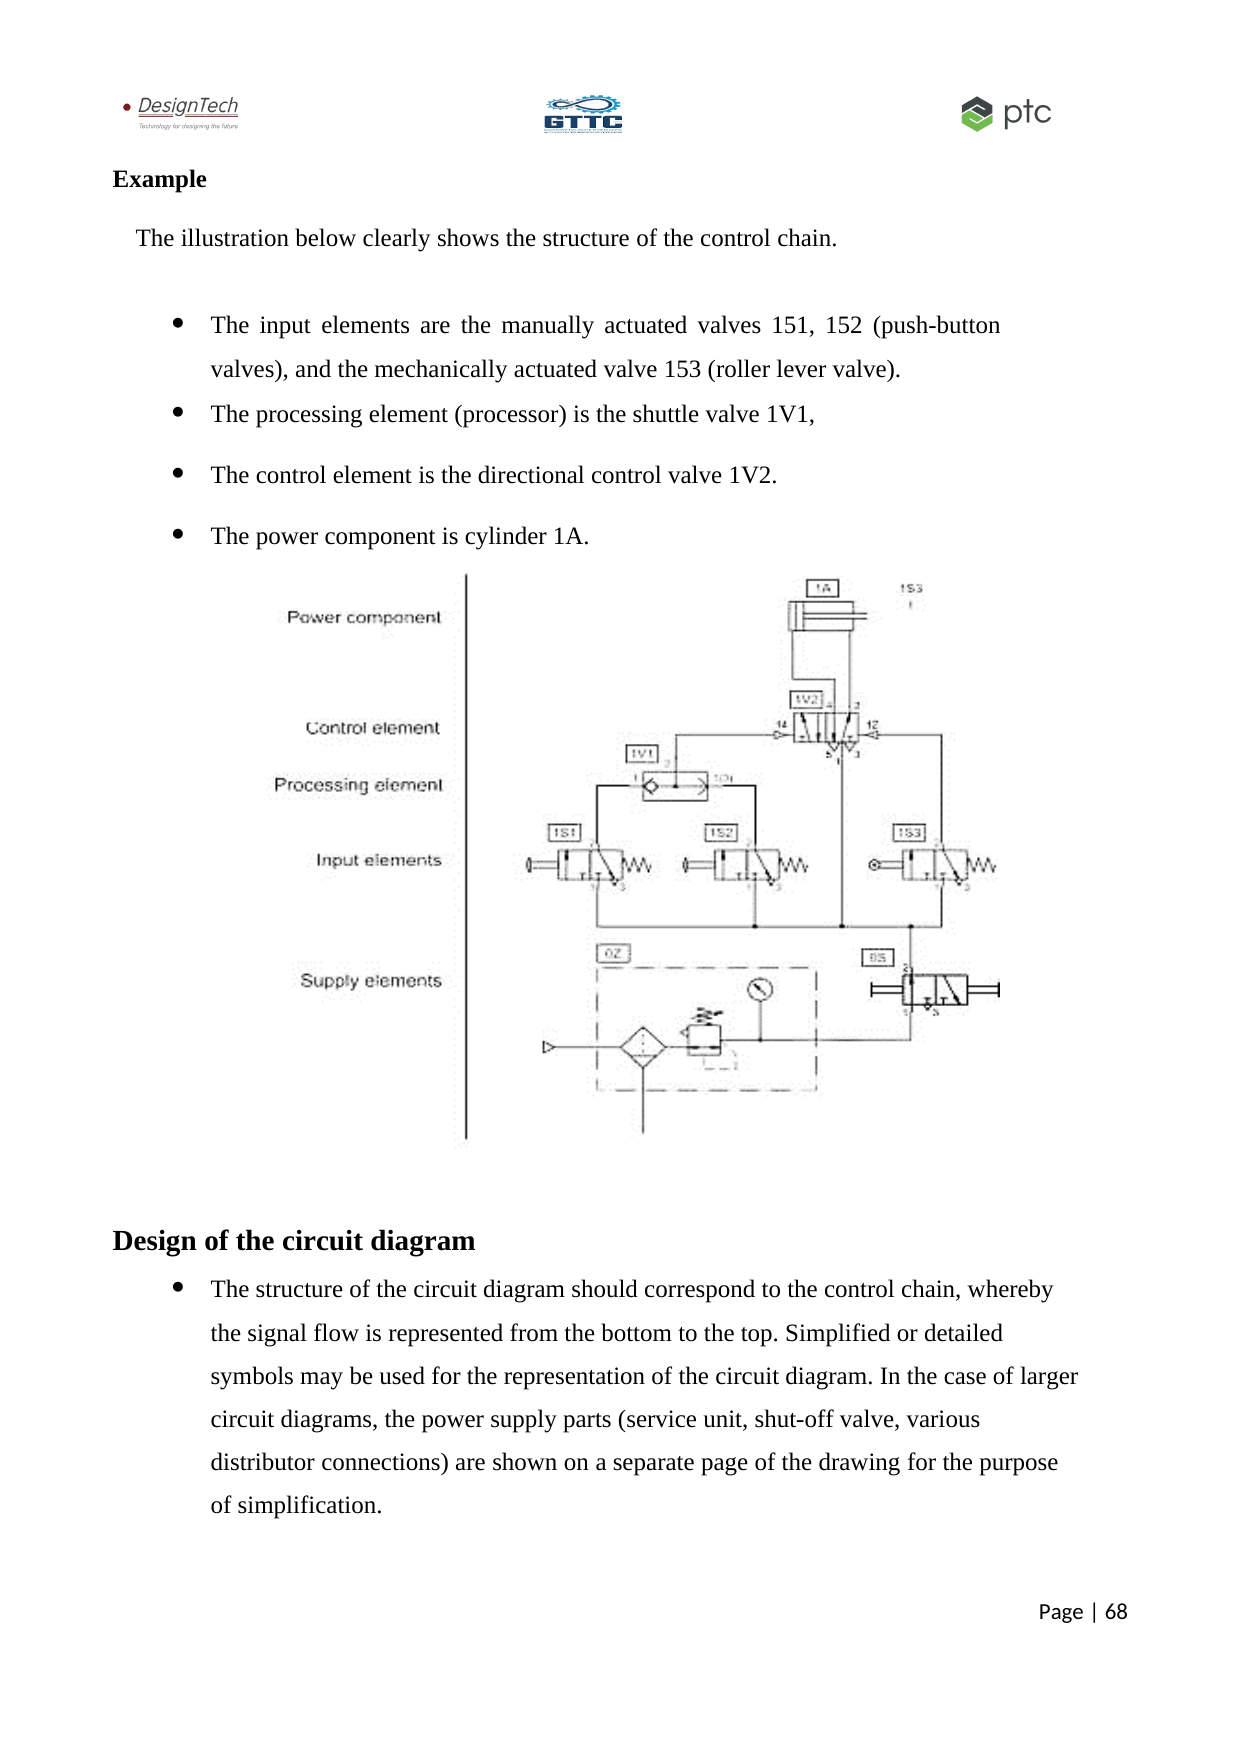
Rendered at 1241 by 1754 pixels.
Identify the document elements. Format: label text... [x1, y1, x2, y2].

list The processing element (processor) is the shuttle valve 1V1, [173, 399, 1128, 428]
list The input elements are the manually actuated valves 151, 152 (push-button valves), and the mechanically actuated valve 153 (roller lever valve). [173, 310, 1082, 383]
list The power component is cylinder 1A. [173, 521, 1128, 551]
picture [263, 571, 1000, 1151]
picture [960, 88, 1053, 140]
text The illustration below clearly shows the structure of the control chain. [135, 223, 1128, 252]
subtitle Design of the circuit diagram [112, 1223, 1128, 1257]
picture [112, 86, 249, 140]
list The control element is the directional control valve 1V2. [173, 460, 1128, 489]
subtitle Example [112, 164, 1128, 193]
picture [528, 88, 638, 140]
list The structure of the circuit diagram should correspond to the control chain, whereby the signal flow is represented from the bottom to the top. Simplified or detailed symbols may be used for the representation of the circuit diagram. In the case of larger circuit diagrams, the power supply parts (service unit, shut-off valve, various distributor connections) are shown on a separate page of the drawing for the purpose of simplification. [173, 1274, 1079, 1519]
